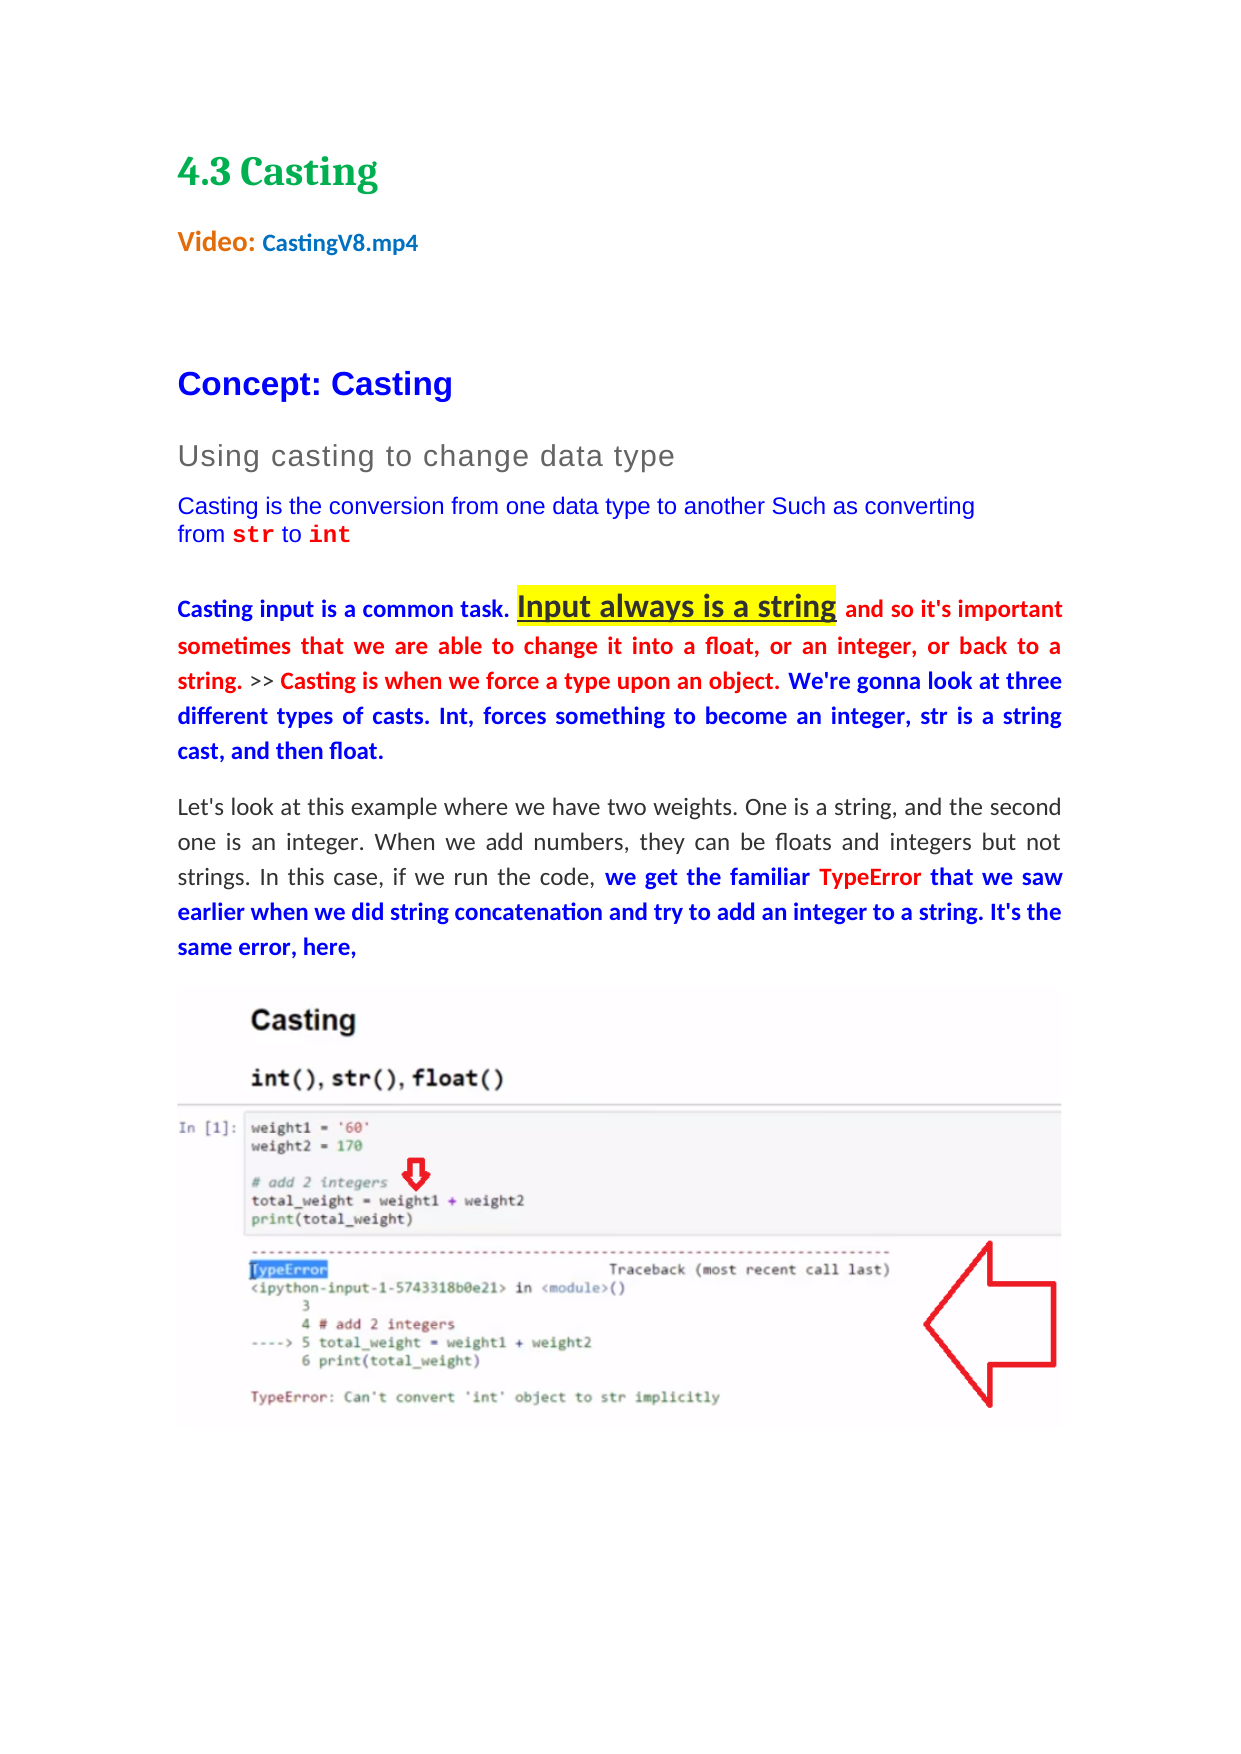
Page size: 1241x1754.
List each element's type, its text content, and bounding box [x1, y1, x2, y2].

subtitle Concept: Casting [177, 364, 1063, 402]
text 4.3 Casting [177, 148, 1063, 196]
text Casting input is a common task. Input always is a string and so it's important sometimes that we are able to change it into a float, or an integer, or back to a string. >> Casting is when we force a type upon an object. We're gonna look at three different types of casts. Int, forces something to become an integer, str is a string cast, and then float. [177, 585, 1063, 766]
text Casting is the conversion from one data type to another Such as converting from str to int [177, 492, 1063, 549]
picture [177, 986, 1062, 1427]
subtitle Using casting to change data type [177, 438, 1063, 472]
text Video: CastingV8.mp4 [177, 223, 1063, 259]
text Let's look at this example where we have two weights. One is a string, and the second one is an integer. When we add numbers, they can be floats and integers but not strings. In this case, if we run the code, we get the familiar TypeError that we saw earlier when we did string concatenation and try to add an integer to a string. It's the same error, here, [177, 791, 1063, 961]
